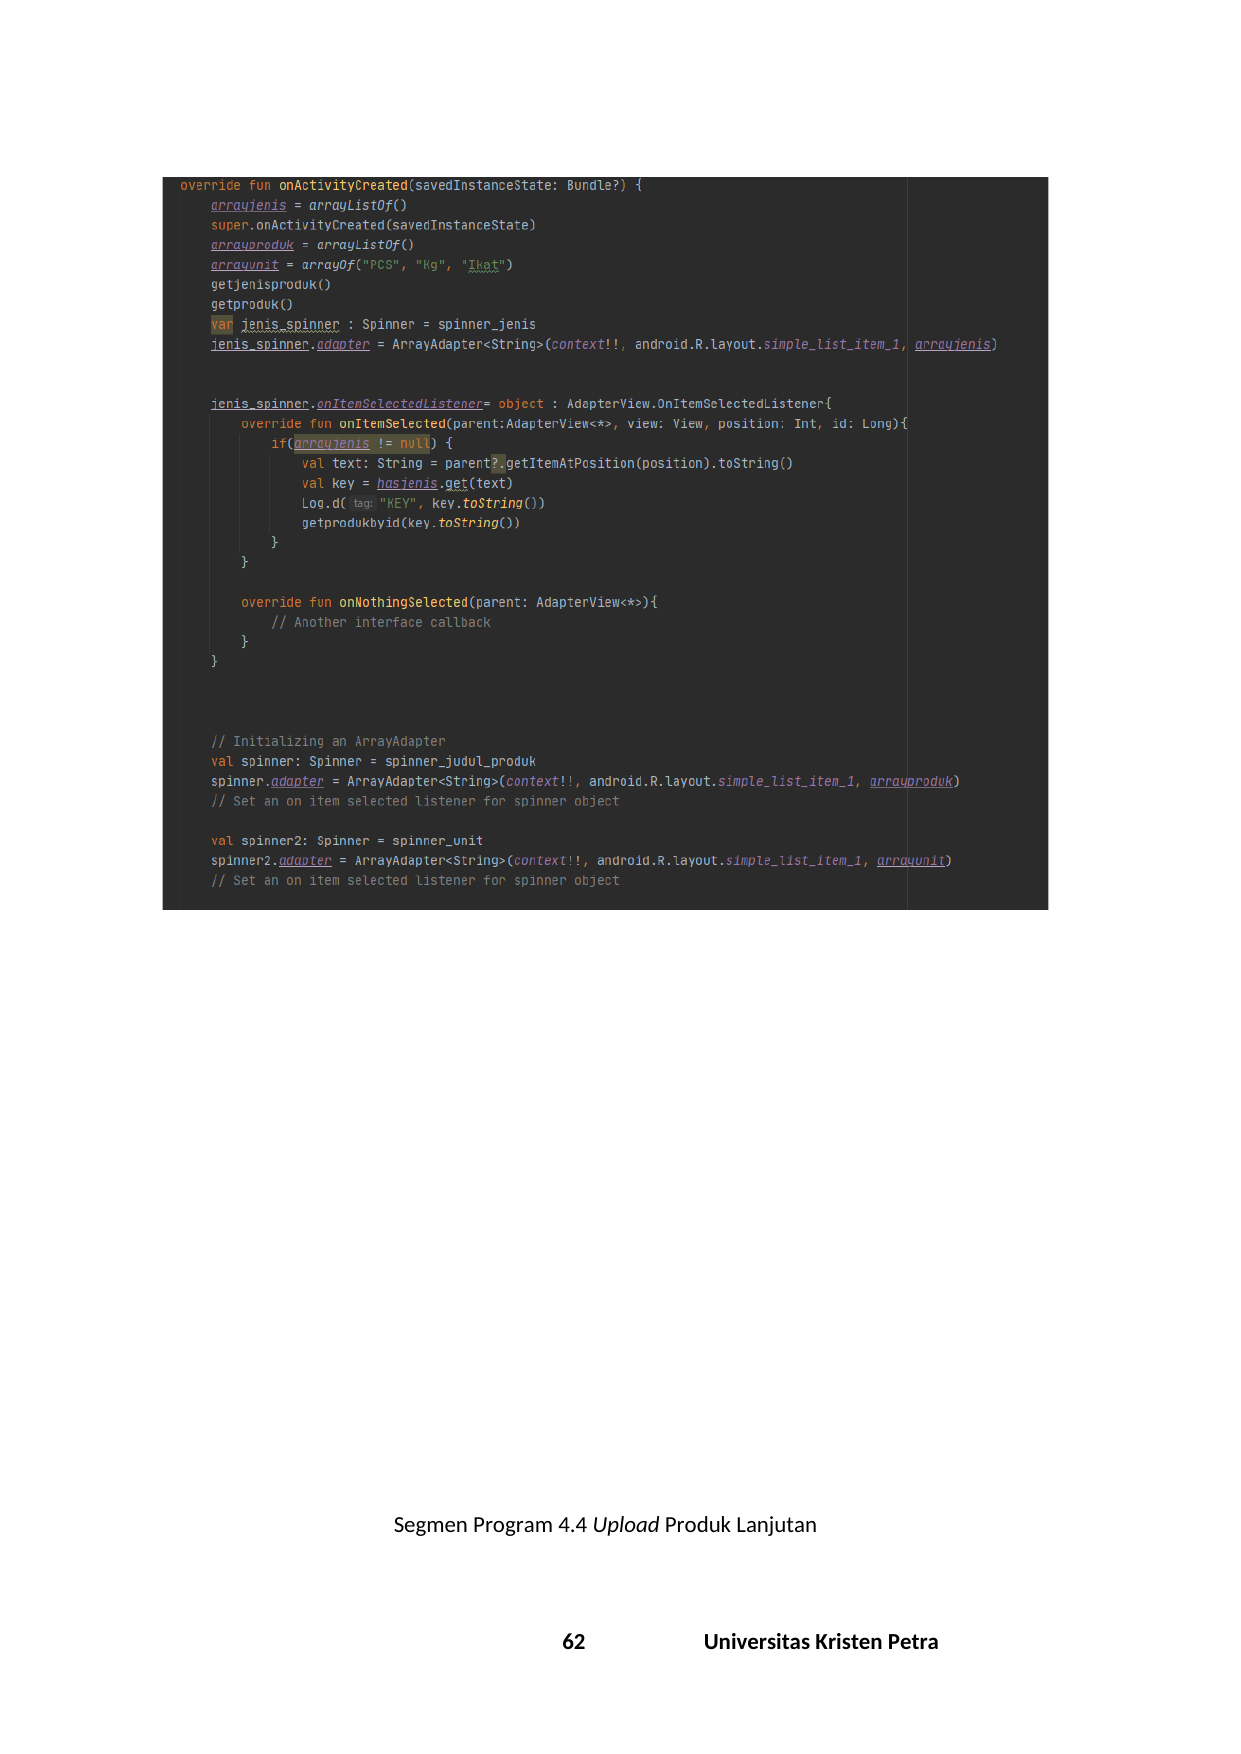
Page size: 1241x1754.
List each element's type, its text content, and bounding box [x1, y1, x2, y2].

text Segmen Program 4.4 Upload Produk Lanjutan [147, 1510, 1063, 1538]
picture [162, 177, 1049, 910]
